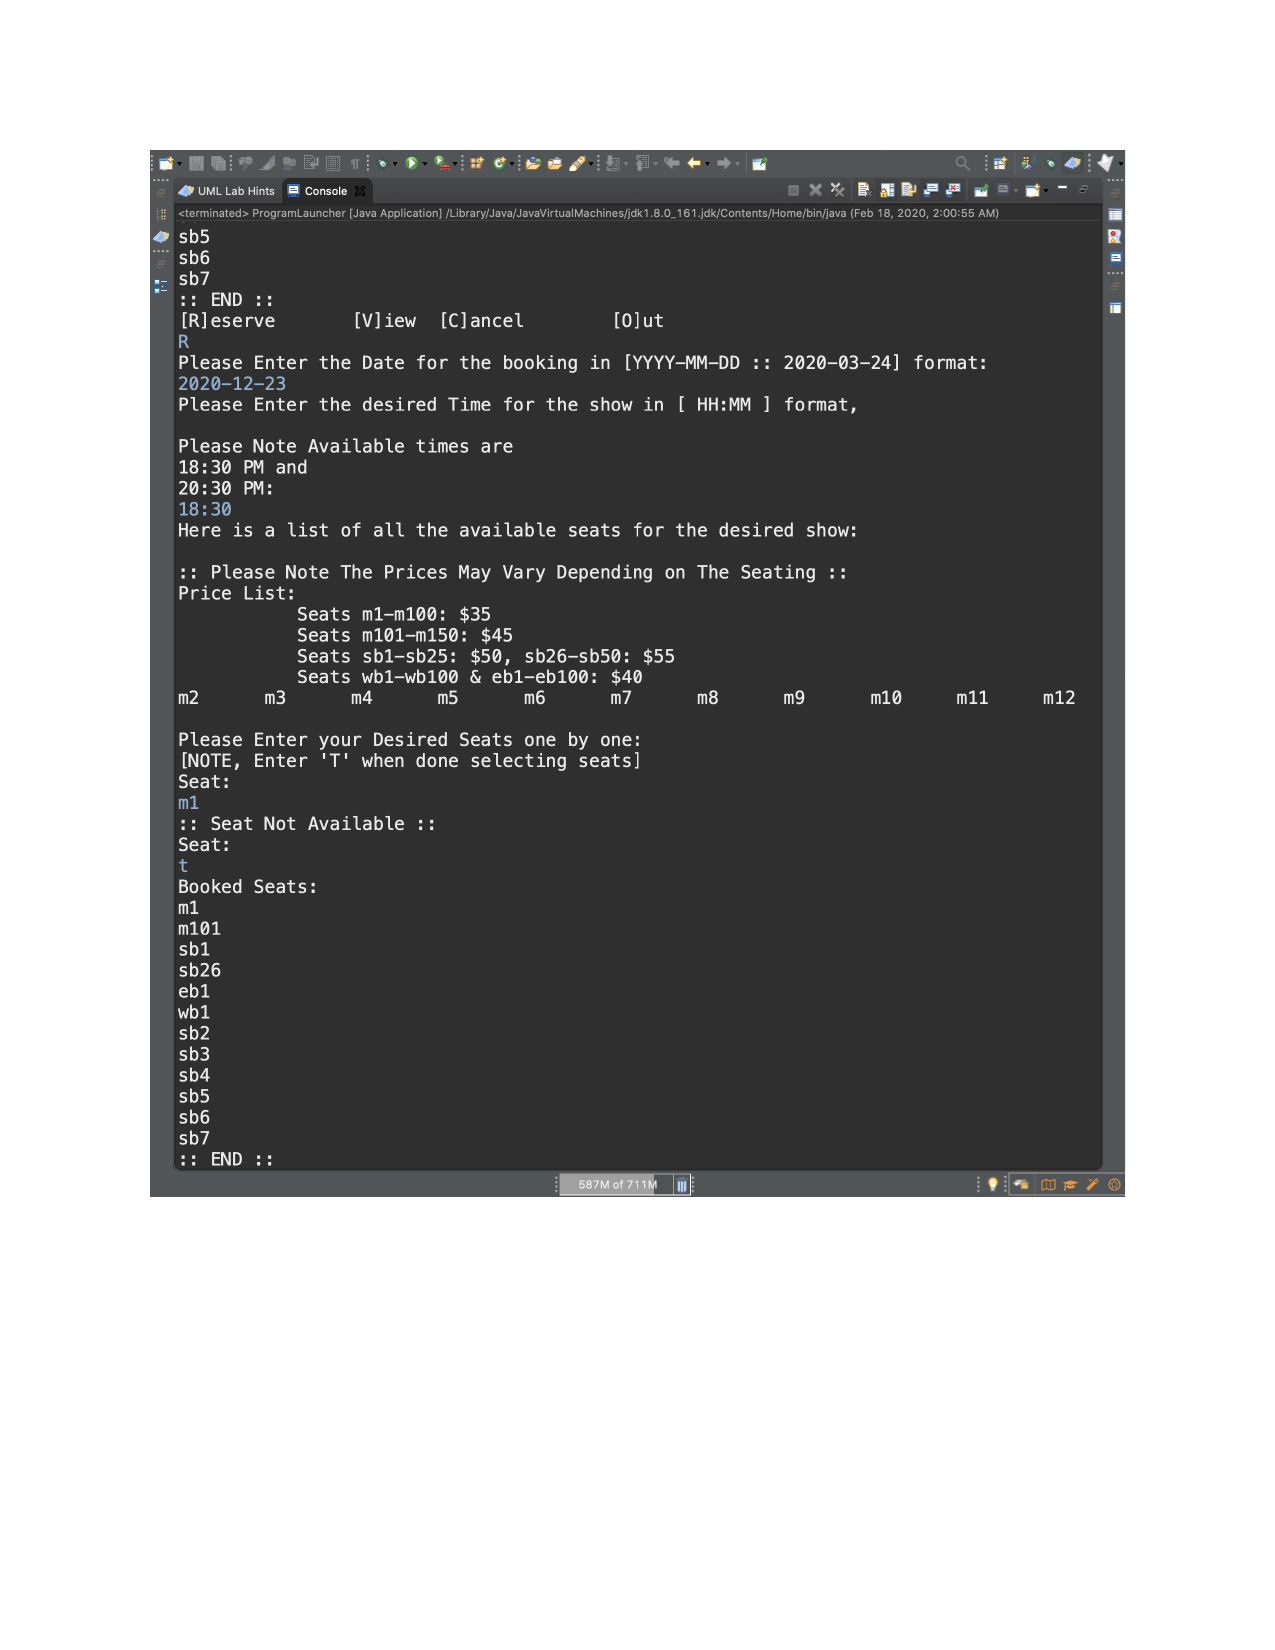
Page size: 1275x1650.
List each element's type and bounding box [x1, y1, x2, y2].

picture [150, 150, 1125, 1197]
